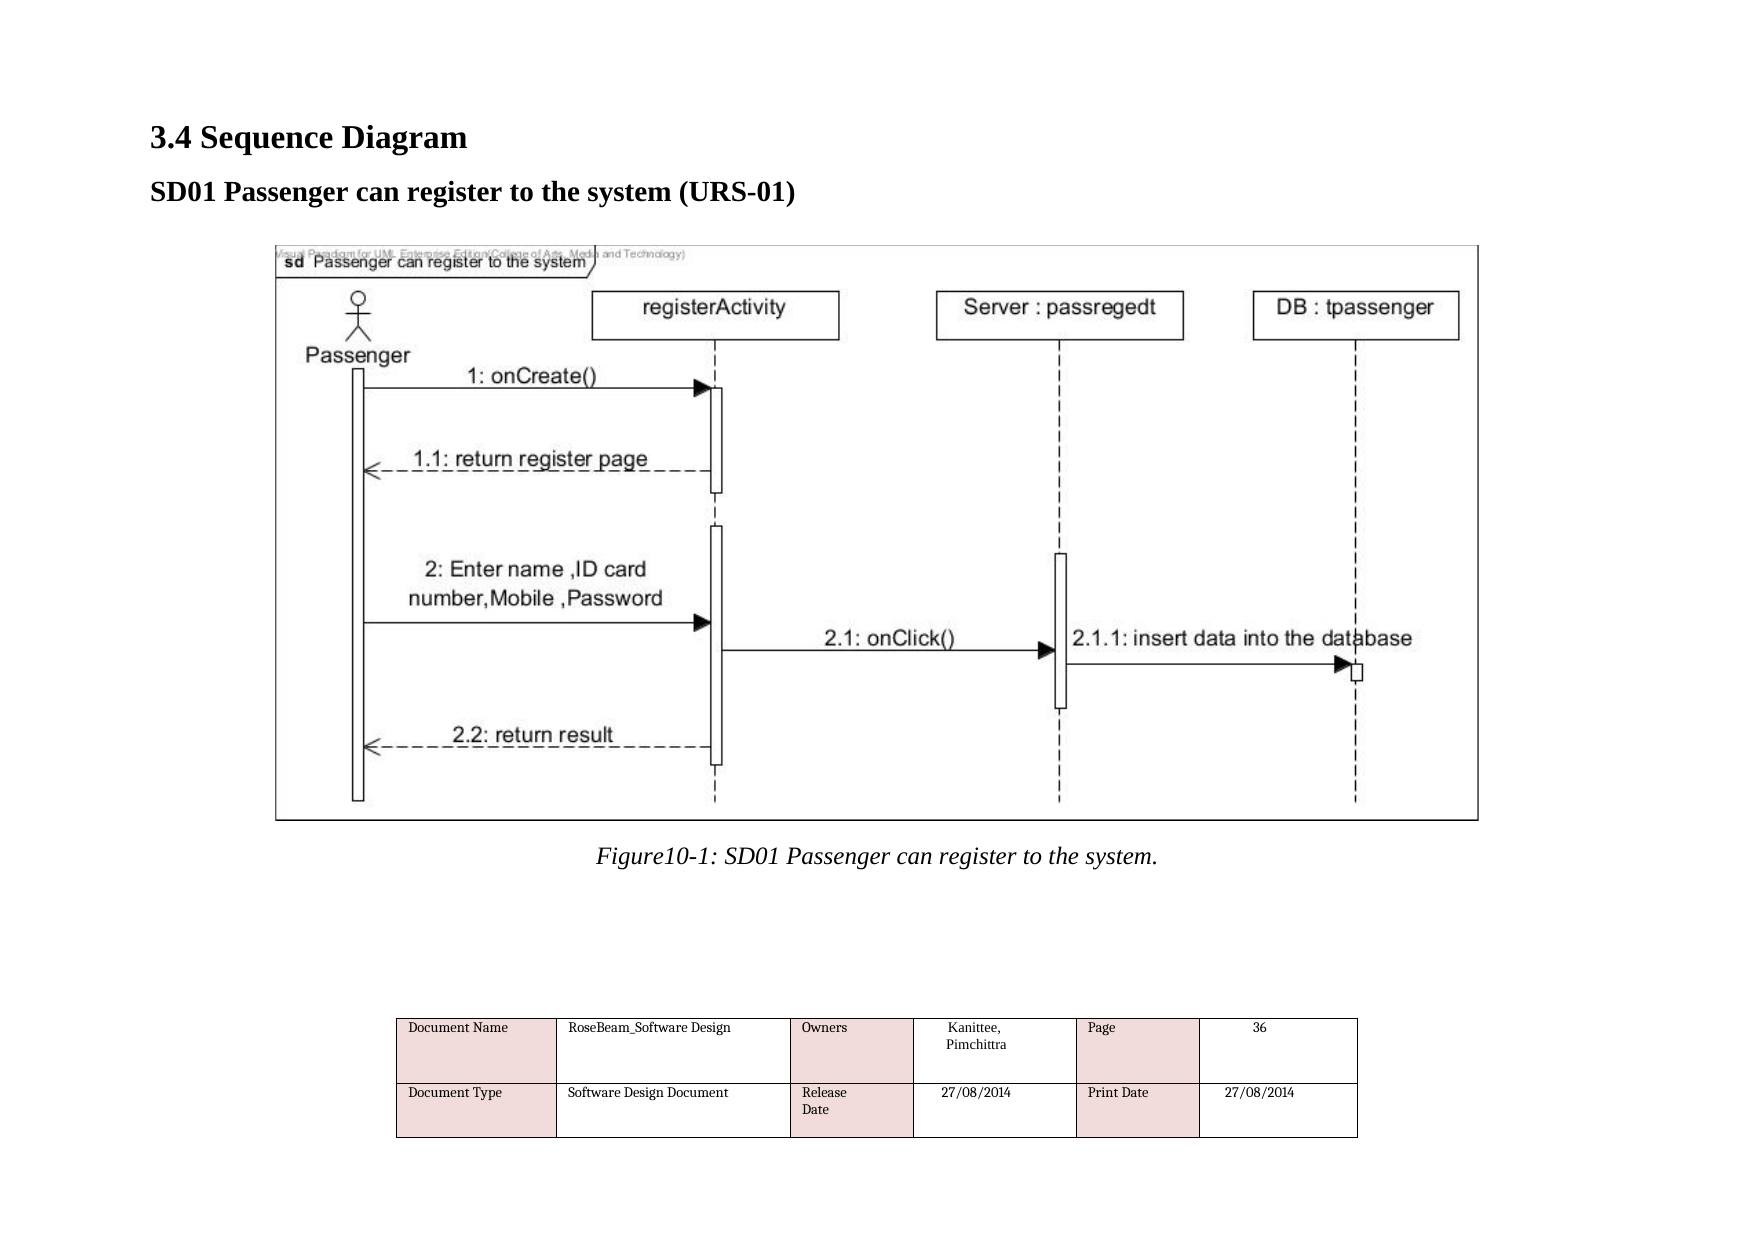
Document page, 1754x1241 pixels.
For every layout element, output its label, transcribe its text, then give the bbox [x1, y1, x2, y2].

picture [275, 245, 1479, 821]
text SD01 Passenger can register to the system (URS-01) [150, 174, 1604, 241]
text Figure10-1: SD01 Passenger can register to the system. [150, 841, 1604, 899]
text 3.4 Sequence Diagram [150, 117, 1604, 156]
